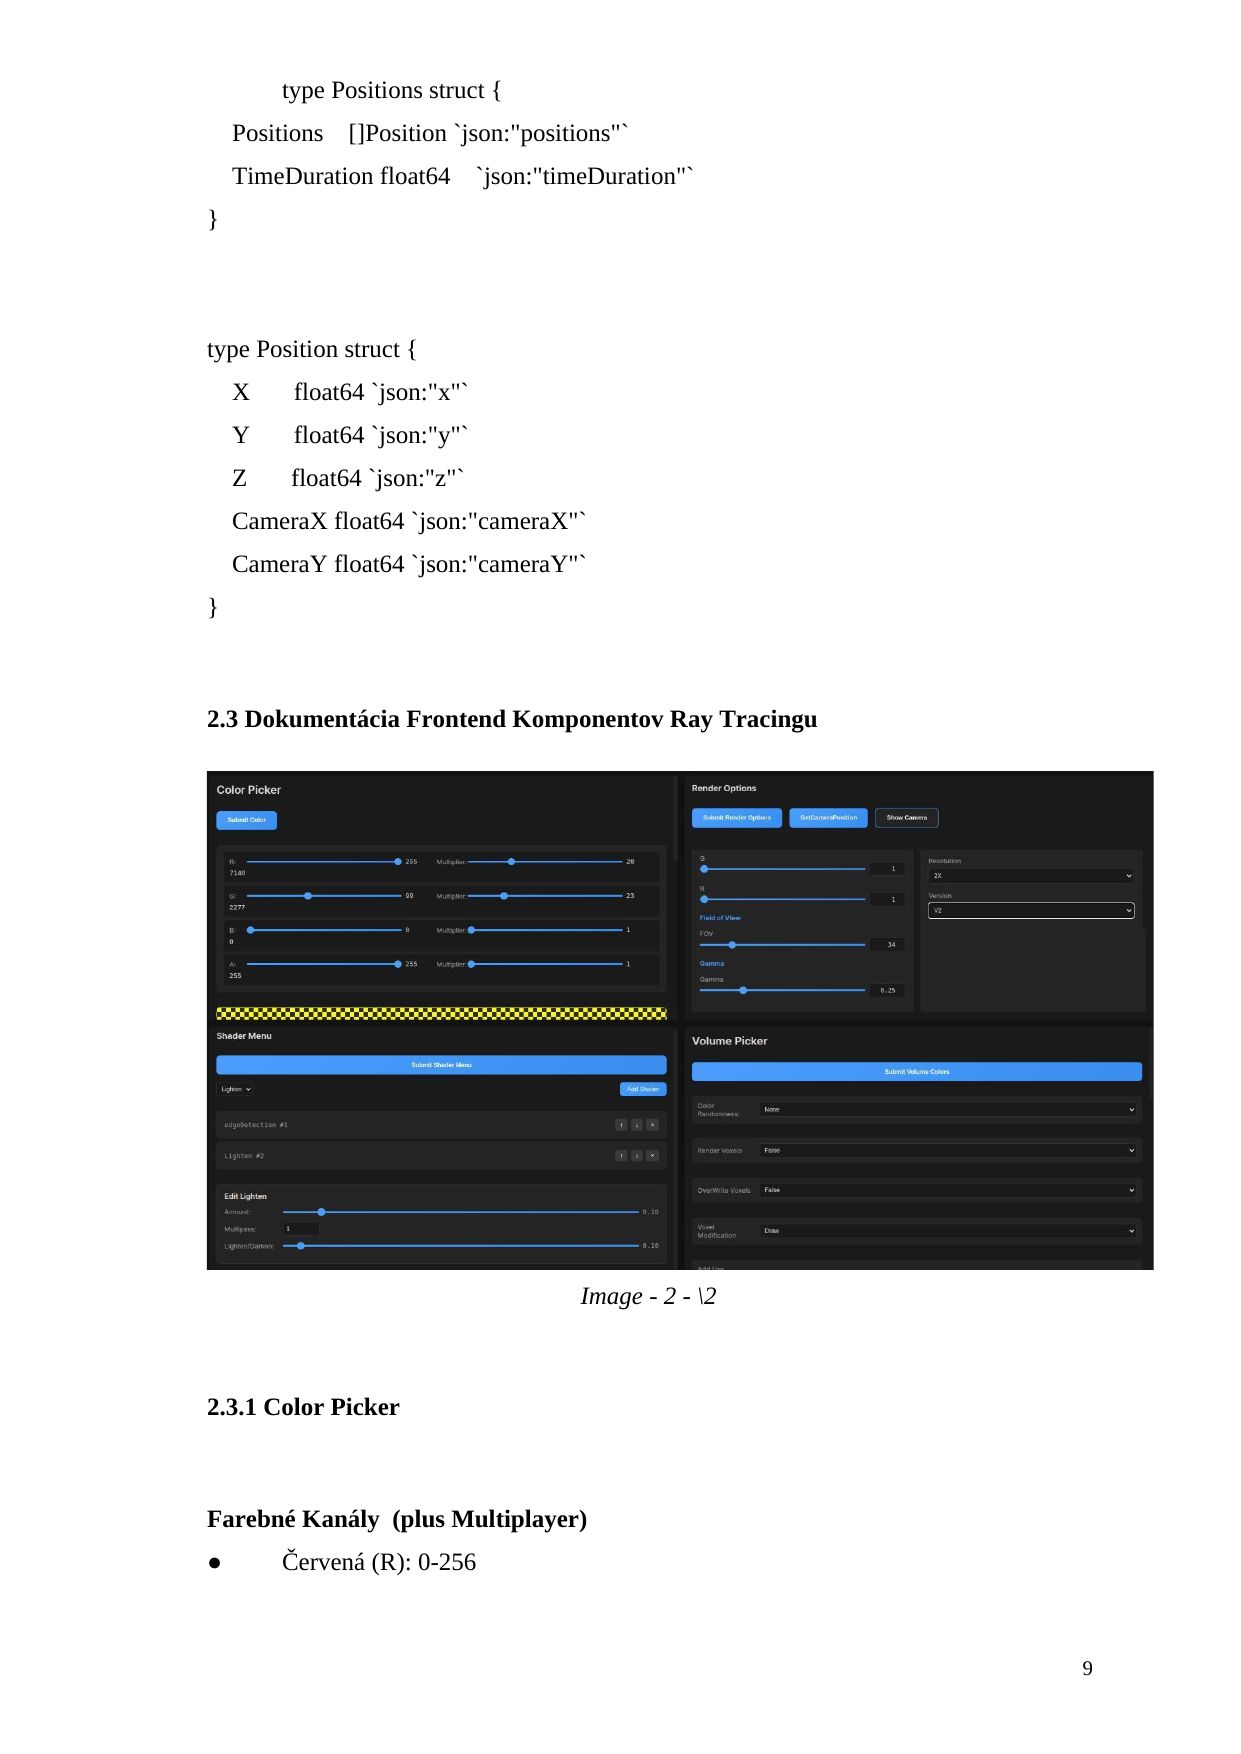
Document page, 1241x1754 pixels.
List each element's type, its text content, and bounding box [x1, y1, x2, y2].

text Image - 2 - \2 [207, 1281, 1092, 1310]
list Červená (R): 0-256 [207, 1547, 1092, 1576]
text type Positions struct { [207, 75, 1092, 104]
text Z float64 `json:"z"` [207, 463, 1092, 492]
text type Position struct { [207, 334, 1092, 362]
text CameraX float64 `json:"cameraX"` [207, 506, 1092, 535]
text Farebné Kanály (plus Multiplayer) [207, 1504, 1092, 1532]
subtitle 2.3 Dokumentácia Frontend Komponentov Ray Tracingu [207, 704, 934, 732]
subtitle 2.3.1 Color Picker [207, 1392, 1092, 1421]
text } [207, 592, 1092, 621]
text X float64 `json:"x"` [207, 377, 1092, 406]
text Y float64 `json:"y"` [207, 420, 1092, 449]
text TimeDuration float64 `json:"timeDuration"` [207, 161, 1092, 190]
text } [207, 204, 1092, 233]
text CameraY float64 `json:"cameraY"` [207, 549, 1092, 578]
picture [206, 771, 1154, 1270]
text Positions []Position `json:"positions"` [207, 118, 1092, 147]
